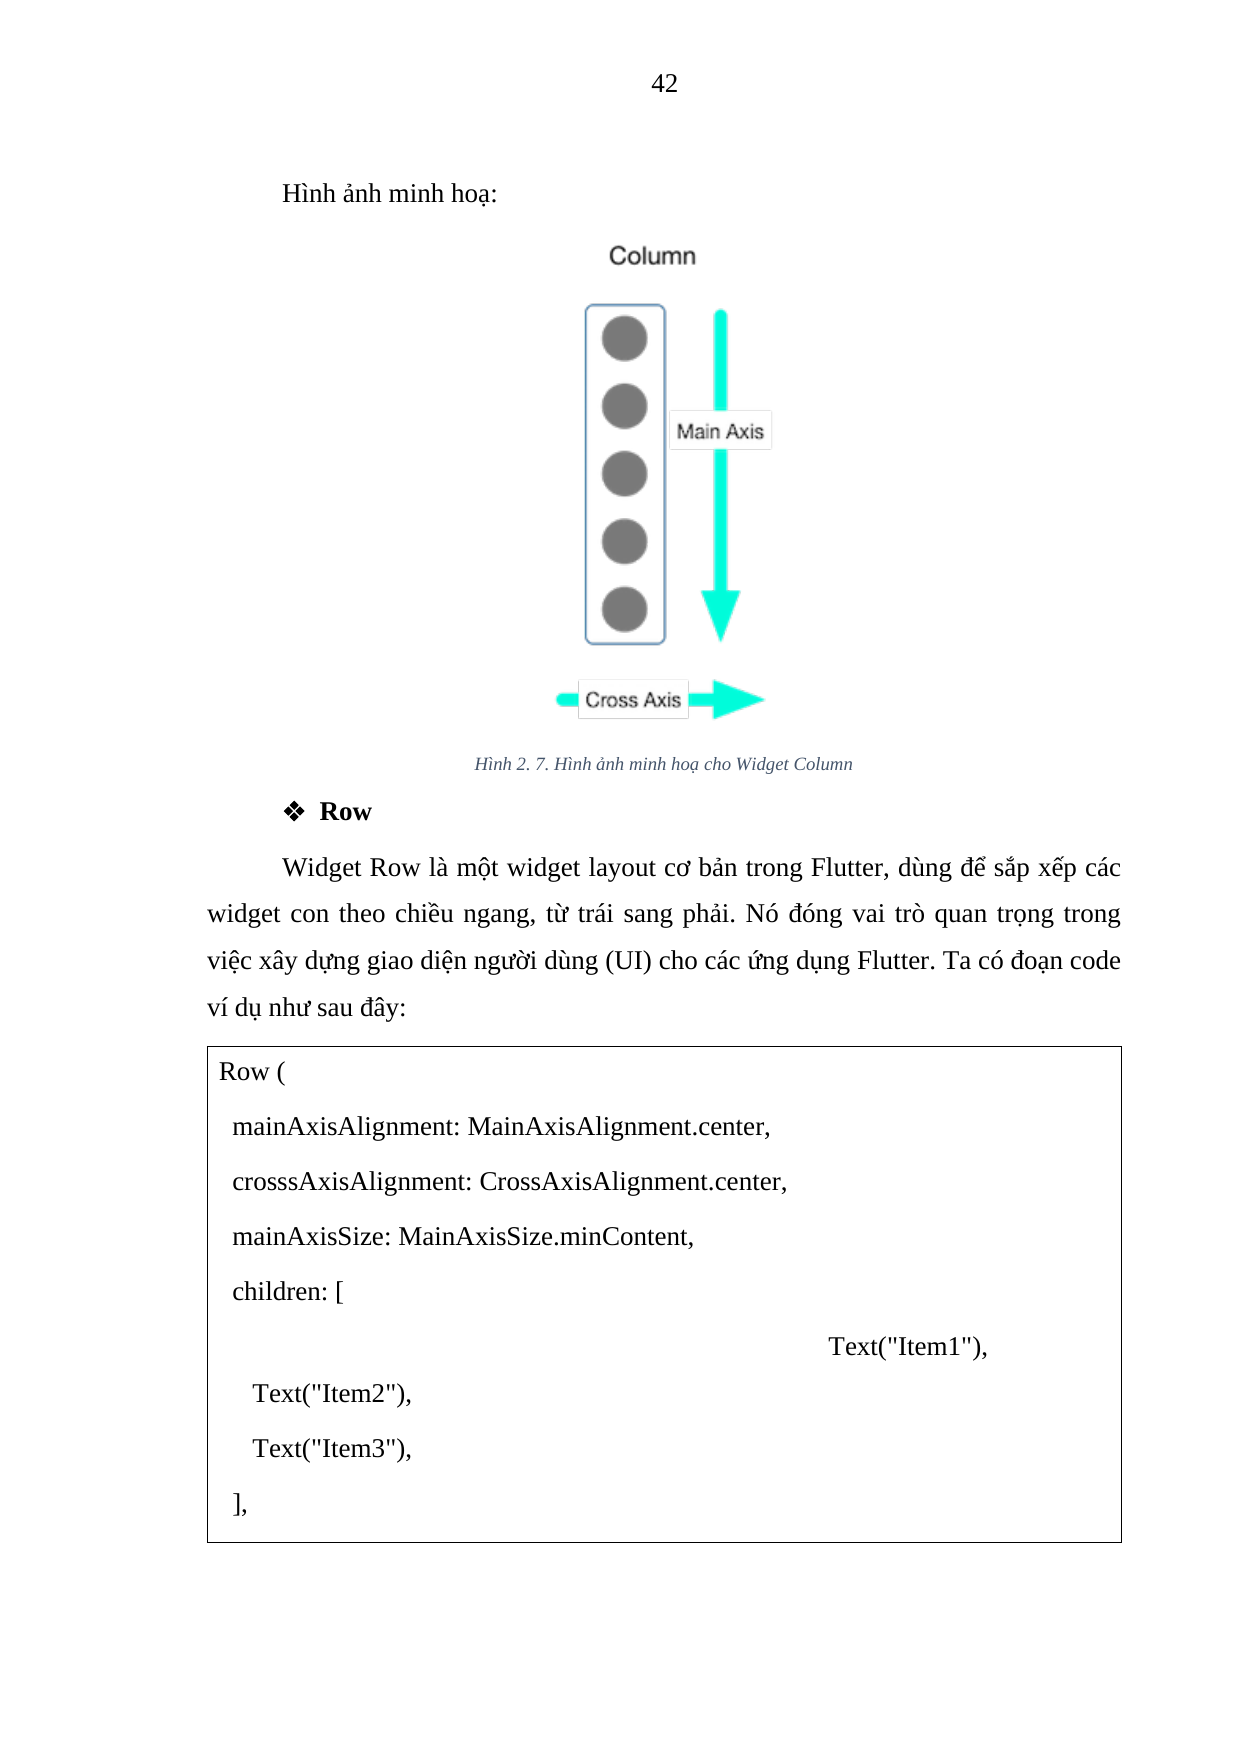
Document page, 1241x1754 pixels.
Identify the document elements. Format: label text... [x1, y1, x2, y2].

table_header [208, 1047, 1121, 1542]
list Row [282, 796, 1122, 827]
picture [549, 232, 780, 730]
text Hình ảnh minh hoạ: [282, 177, 1122, 208]
text Hình 2. . Hình ảnh minh hoạ cho Widget Column [207, 753, 1122, 775]
text Widget Row là một widget layout cơ bản trong Flutter, dùng để sắp xếp các widget con theo chiều ngang, từ trái sang phải. Nó đóng vai trò quan trọng trong việc xây dựng giao diện người dùng (UI) cho các ứng dụng Flutter. Ta có đoạn code ví dụ như sau đây: [207, 851, 1122, 1022]
